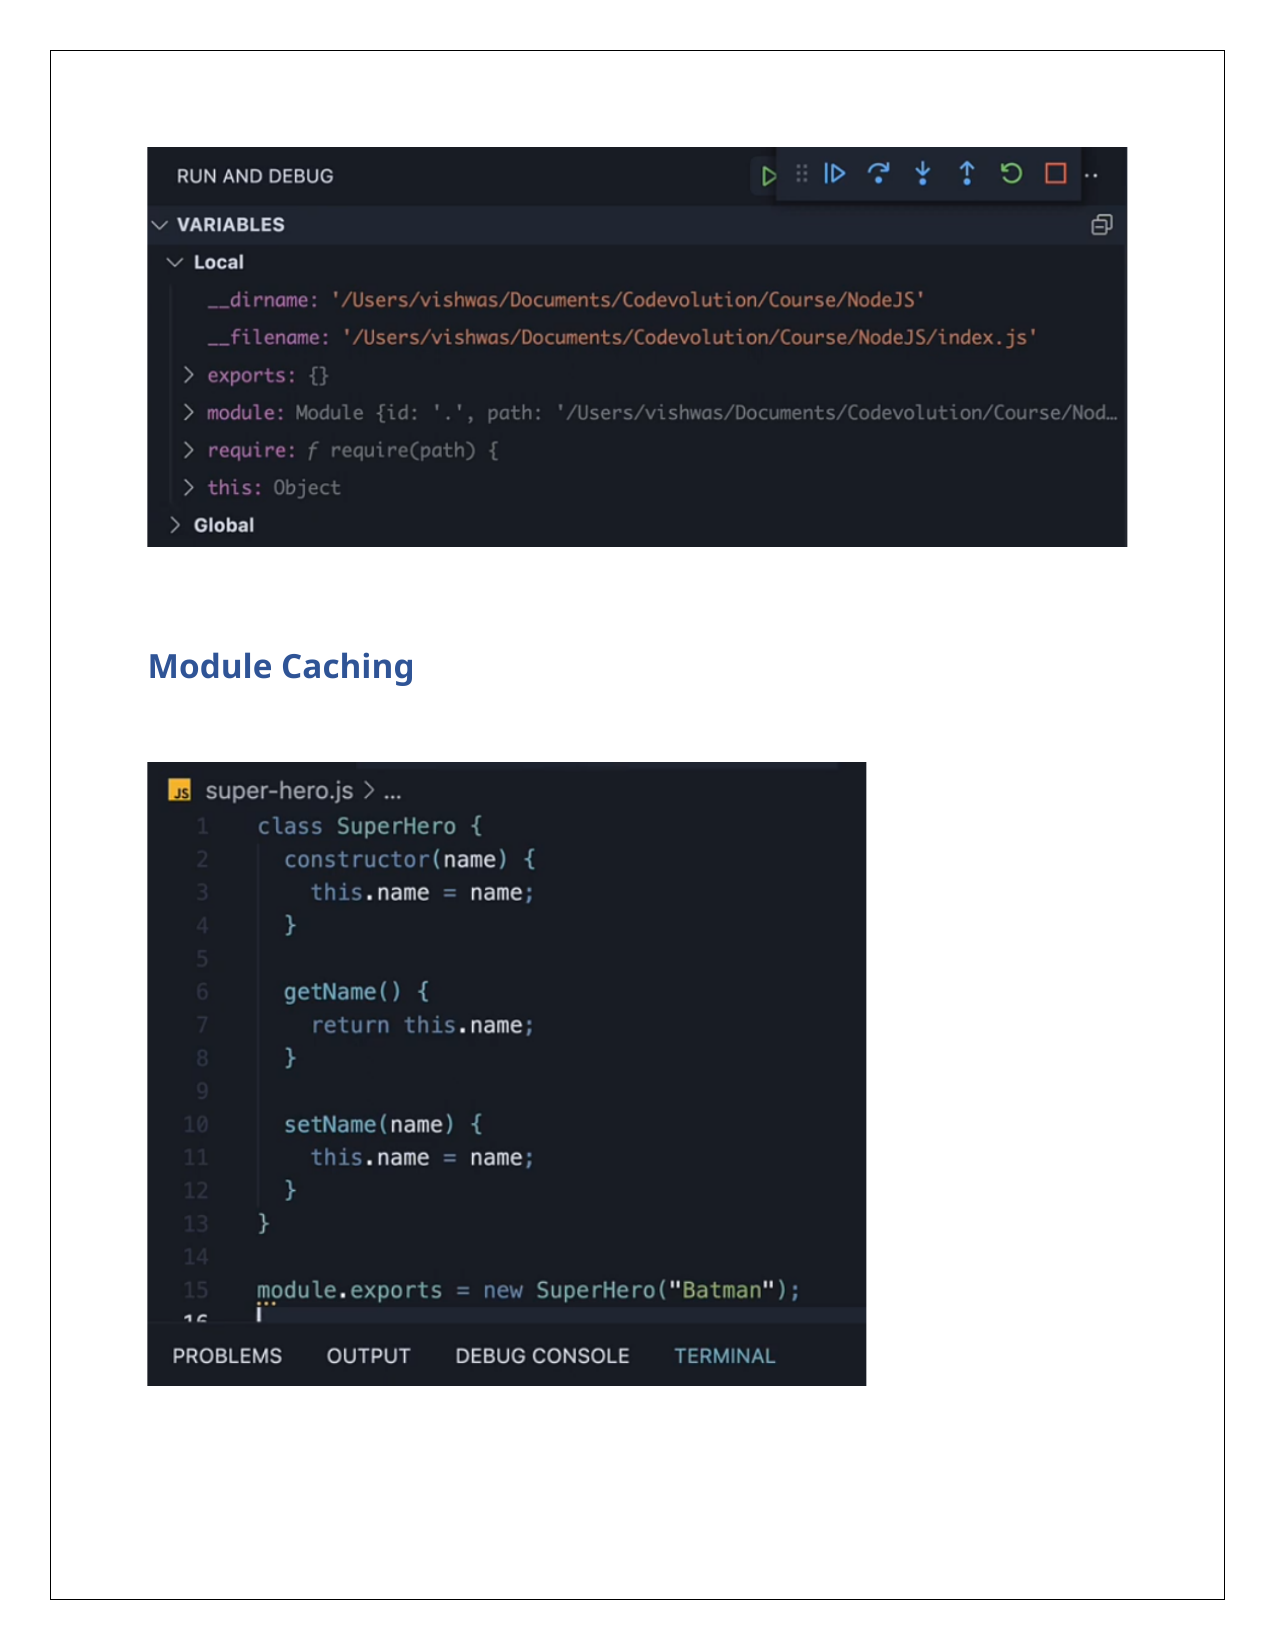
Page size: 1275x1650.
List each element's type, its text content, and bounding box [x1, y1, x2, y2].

picture [147, 147, 1128, 547]
subtitle Module Caching [147, 642, 1127, 688]
picture [147, 762, 867, 1386]
